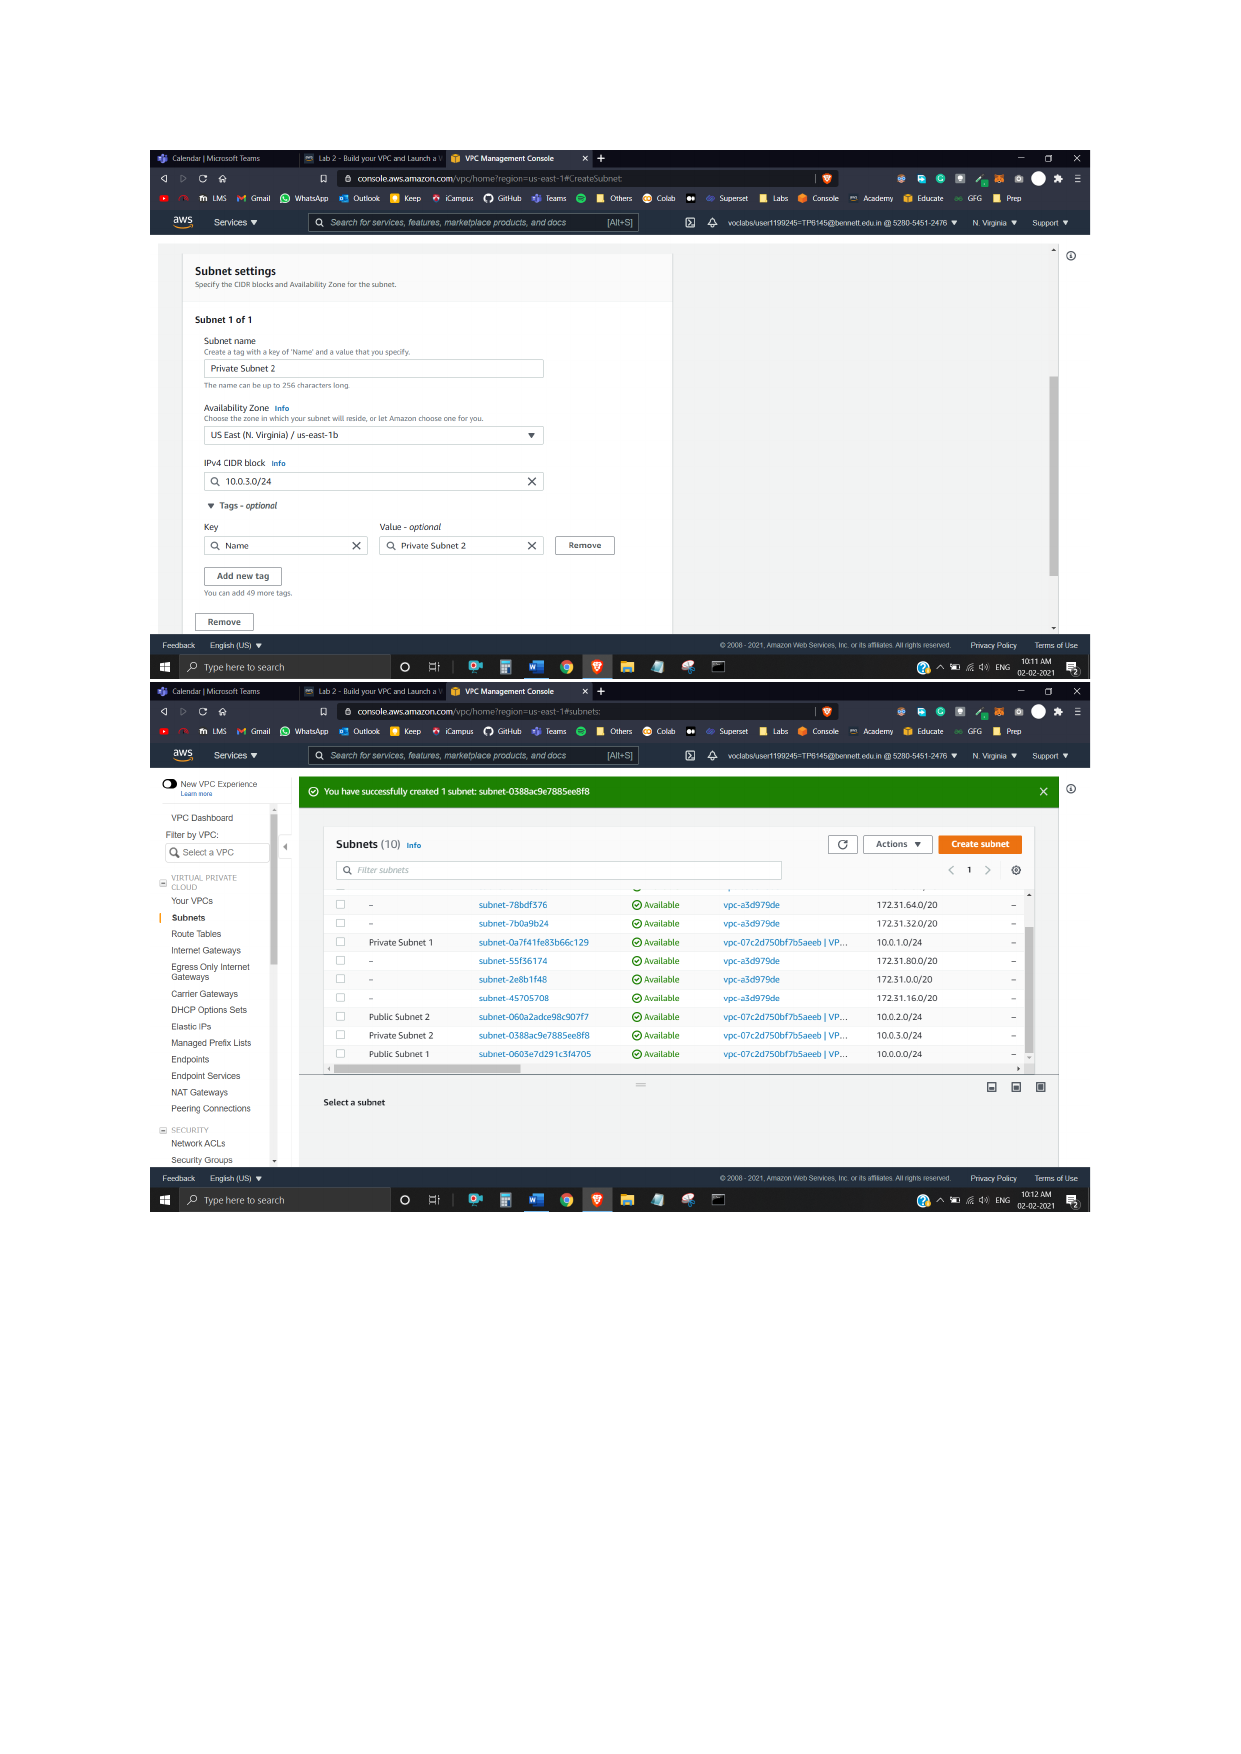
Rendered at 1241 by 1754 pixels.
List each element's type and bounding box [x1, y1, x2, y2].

picture [150, 150, 1091, 679]
picture [150, 682, 1091, 1212]
